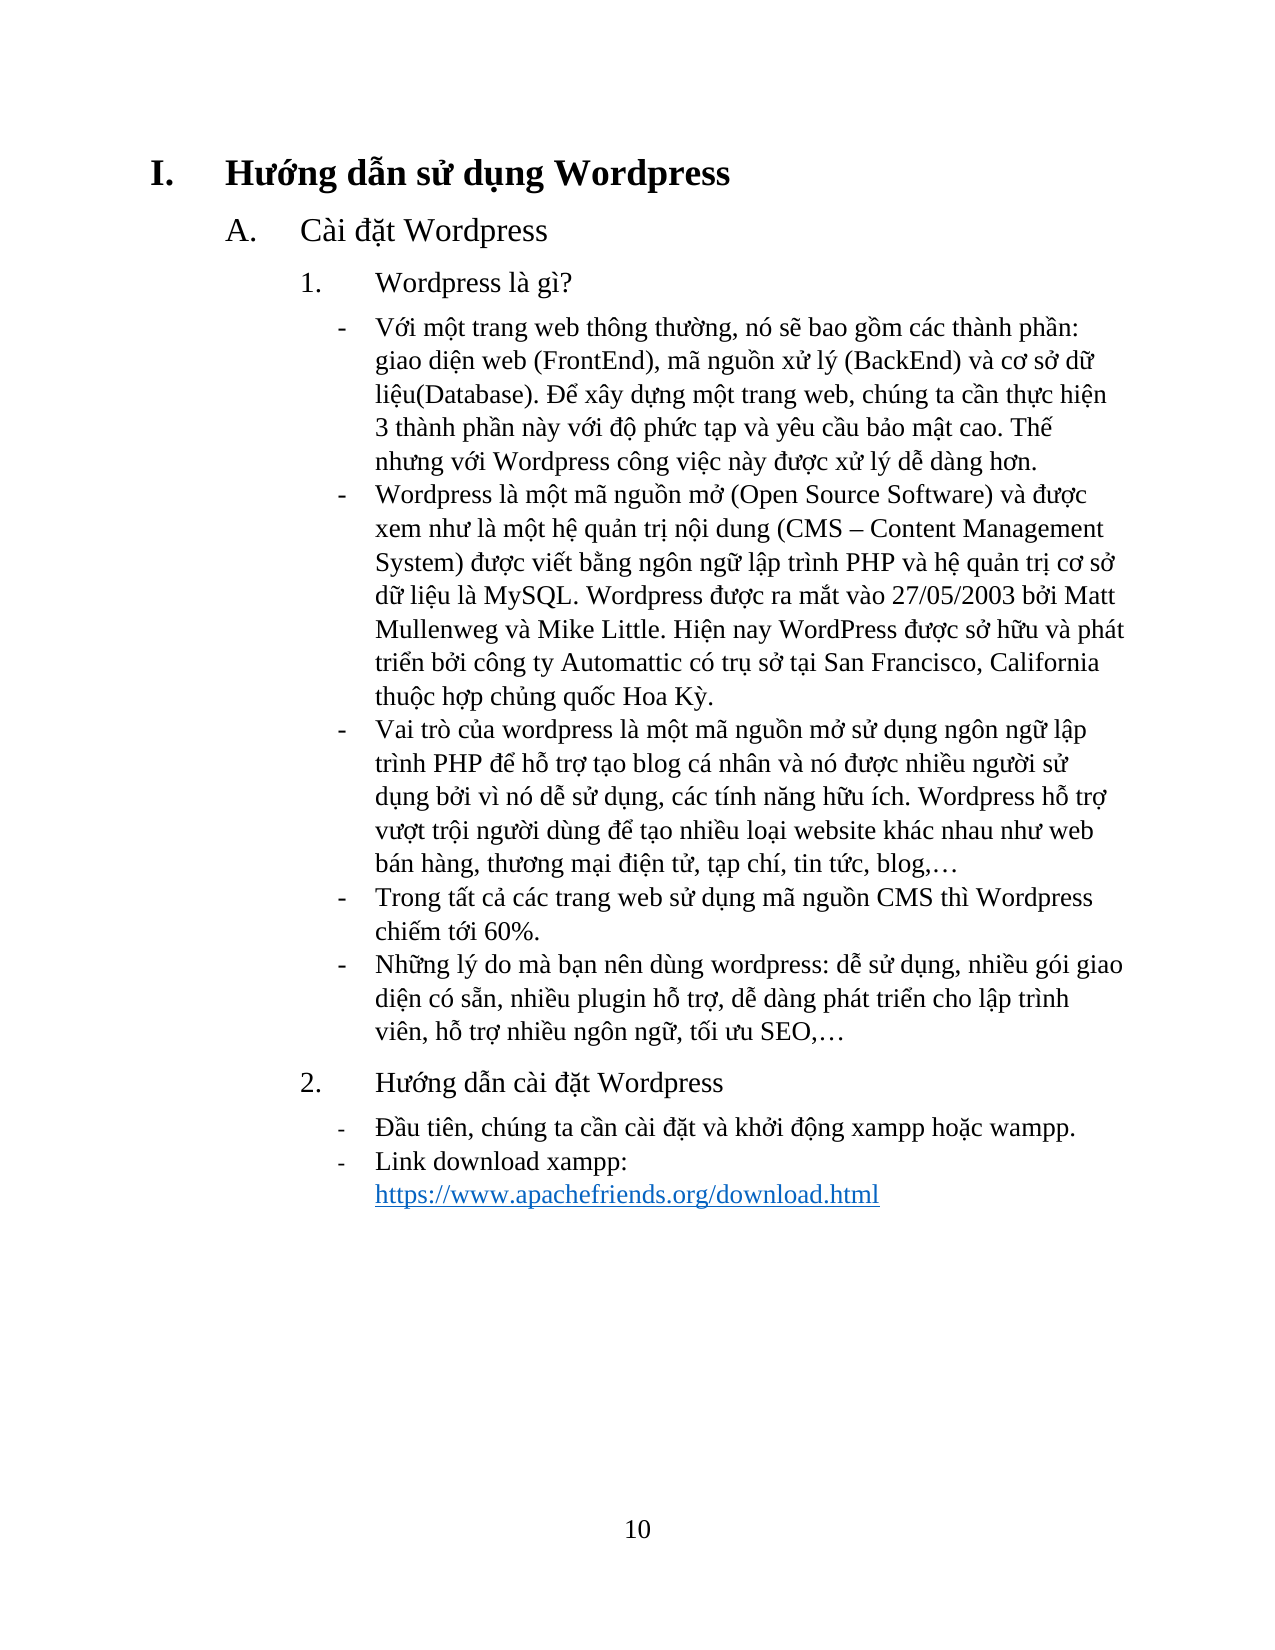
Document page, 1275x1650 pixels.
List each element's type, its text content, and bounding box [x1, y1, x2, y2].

list Trong tất cả các trang web sử dụng mã nguồn CMS thì Wordpress chiếm tới 60%. [337, 881, 1125, 946]
subtitle Hướng dẫn sử dụng Wordpress [150, 150, 1125, 193]
list Wordpress là một mã nguồn mở (Open Source Software) và được xem như là một hệ quản trị nội dung (CMS – Content Management System) được viết bằng ngôn ngữ lập trình PHP và hệ quản trị cơ sở dữ liệu là MySQL. Wordpress được ra mắt vào 27/05/2003 bởi Matt Mullenweg và Mike Little. Hiện nay WordPress được sở hữu và phát triển bởi công ty Automattic có trụ sở tại San Francisco, California thuộc hợp chủng quốc Hoa Kỳ. [337, 478, 1125, 711]
list Đầu tiên, chúng ta cần cài đặt và khởi động xampp hoặc wampp. [337, 1111, 1125, 1143]
subtitle Cài đặt Wordpress [225, 210, 1125, 248]
list Vai trò của wordpress là một mã nguồn mở sử dụng ngôn ngữ lập trình PHP để hỗ trợ tạo blog cá nhân và nó được nhiều người sử dụng bởi vì nó dễ sử dụng, các tính năng hữu ích. Wordpress hỗ trợ vượt trội người dùng để tạo nhiều loại website khác nhau như web bán hàng, thương mại điện tử, tạp chí, tin tức, blog,… [337, 713, 1125, 879]
list Với một trang web thông thường, nó sẽ bao gồm các thành phần: giao diện web (FrontEnd), mã nguồn xử lý (BackEnd) và cơ sở dữ liệu(Database). Để xây dựng một trang web, chúng ta cần thực hiện 3 thành phần này với độ phức tạp và yêu cầu bảo mật cao. Thế nhưng với Wordpress công việc này được xử lý dễ dàng hơn. [337, 311, 1125, 476]
list Những lý do mà bạn nên dùng wordpress: dễ sử dụng, nhiều gói giao diện có sẵn, nhiều plugin hỗ trợ, dễ dàng phát triển cho lập trình viên, hỗ trợ nhiều ngôn ngữ, tối ưu SEO,… [337, 948, 1125, 1046]
subtitle Hướng dẫn cài đặt Wordpress [300, 1065, 1125, 1099]
list Link download xampp: https://www.apachefriends.org/download.html [337, 1145, 1125, 1210]
subtitle Wordpress là gì? [300, 265, 1125, 298]
